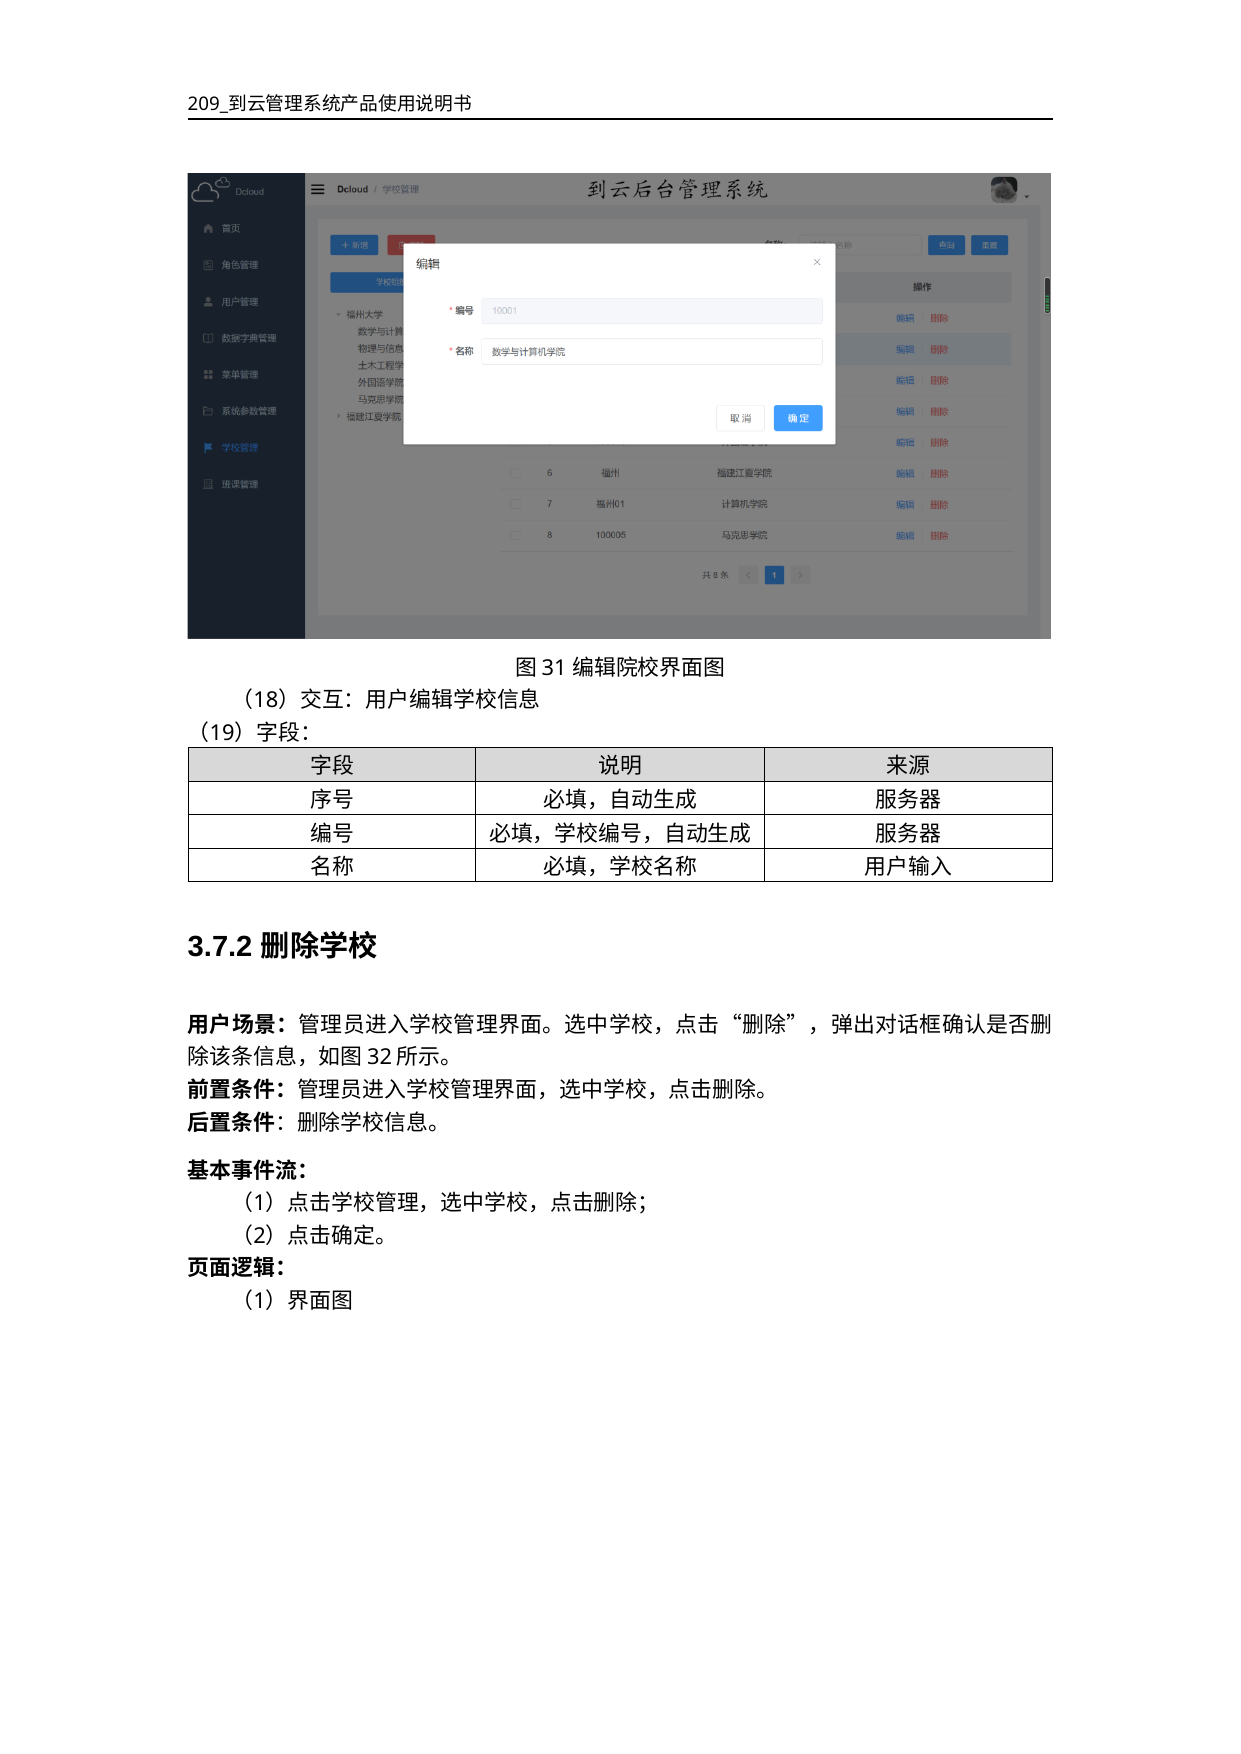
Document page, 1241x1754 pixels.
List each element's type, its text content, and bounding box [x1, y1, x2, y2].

table_cell 必填，学校编号，自动生成 [476, 815, 764, 848]
text （2）点击确定。 [187, 1217, 1053, 1250]
text 前置条件：管理员进入学校管理界面，选中学校，点击删除。 [187, 1072, 1053, 1104]
subtitle 3.7.2 删除学校 [187, 911, 1053, 976]
table_cell 用户输入 [765, 849, 1052, 881]
table_cell 服务器 [765, 815, 1052, 848]
list 字段： [187, 714, 1053, 747]
text 后置条件：删除学校信息。 [187, 1104, 1053, 1137]
text （1）点击学校管理，选中学校，点击删除； [187, 1185, 1053, 1217]
table_cell 必填，学校名称 [476, 849, 764, 881]
table_header 来源 [765, 748, 1052, 781]
table_header 字段 [189, 748, 475, 781]
text （1）界面图 [187, 1282, 1053, 1315]
text 用户场景：管理员进入学校管理界面。选中学校，点击“删除”，弹出对话框确认是否删除该条信息，如图32所示。 [187, 1007, 1053, 1072]
table_header 说明 [476, 748, 764, 781]
text 基本事件流： [187, 1152, 1053, 1185]
table_cell 编号 [189, 815, 475, 848]
table_cell 服务器 [765, 782, 1052, 814]
text 图31 编辑院校界面图 [187, 649, 1053, 682]
table_cell 必填，自动生成 [476, 782, 764, 814]
list 交互：用户编辑学校信息 [187, 682, 1053, 714]
picture [187, 173, 1051, 639]
text 页面逻辑： [187, 1250, 1053, 1282]
table_cell 序号 [189, 782, 475, 814]
table_cell 名称 [189, 849, 475, 881]
